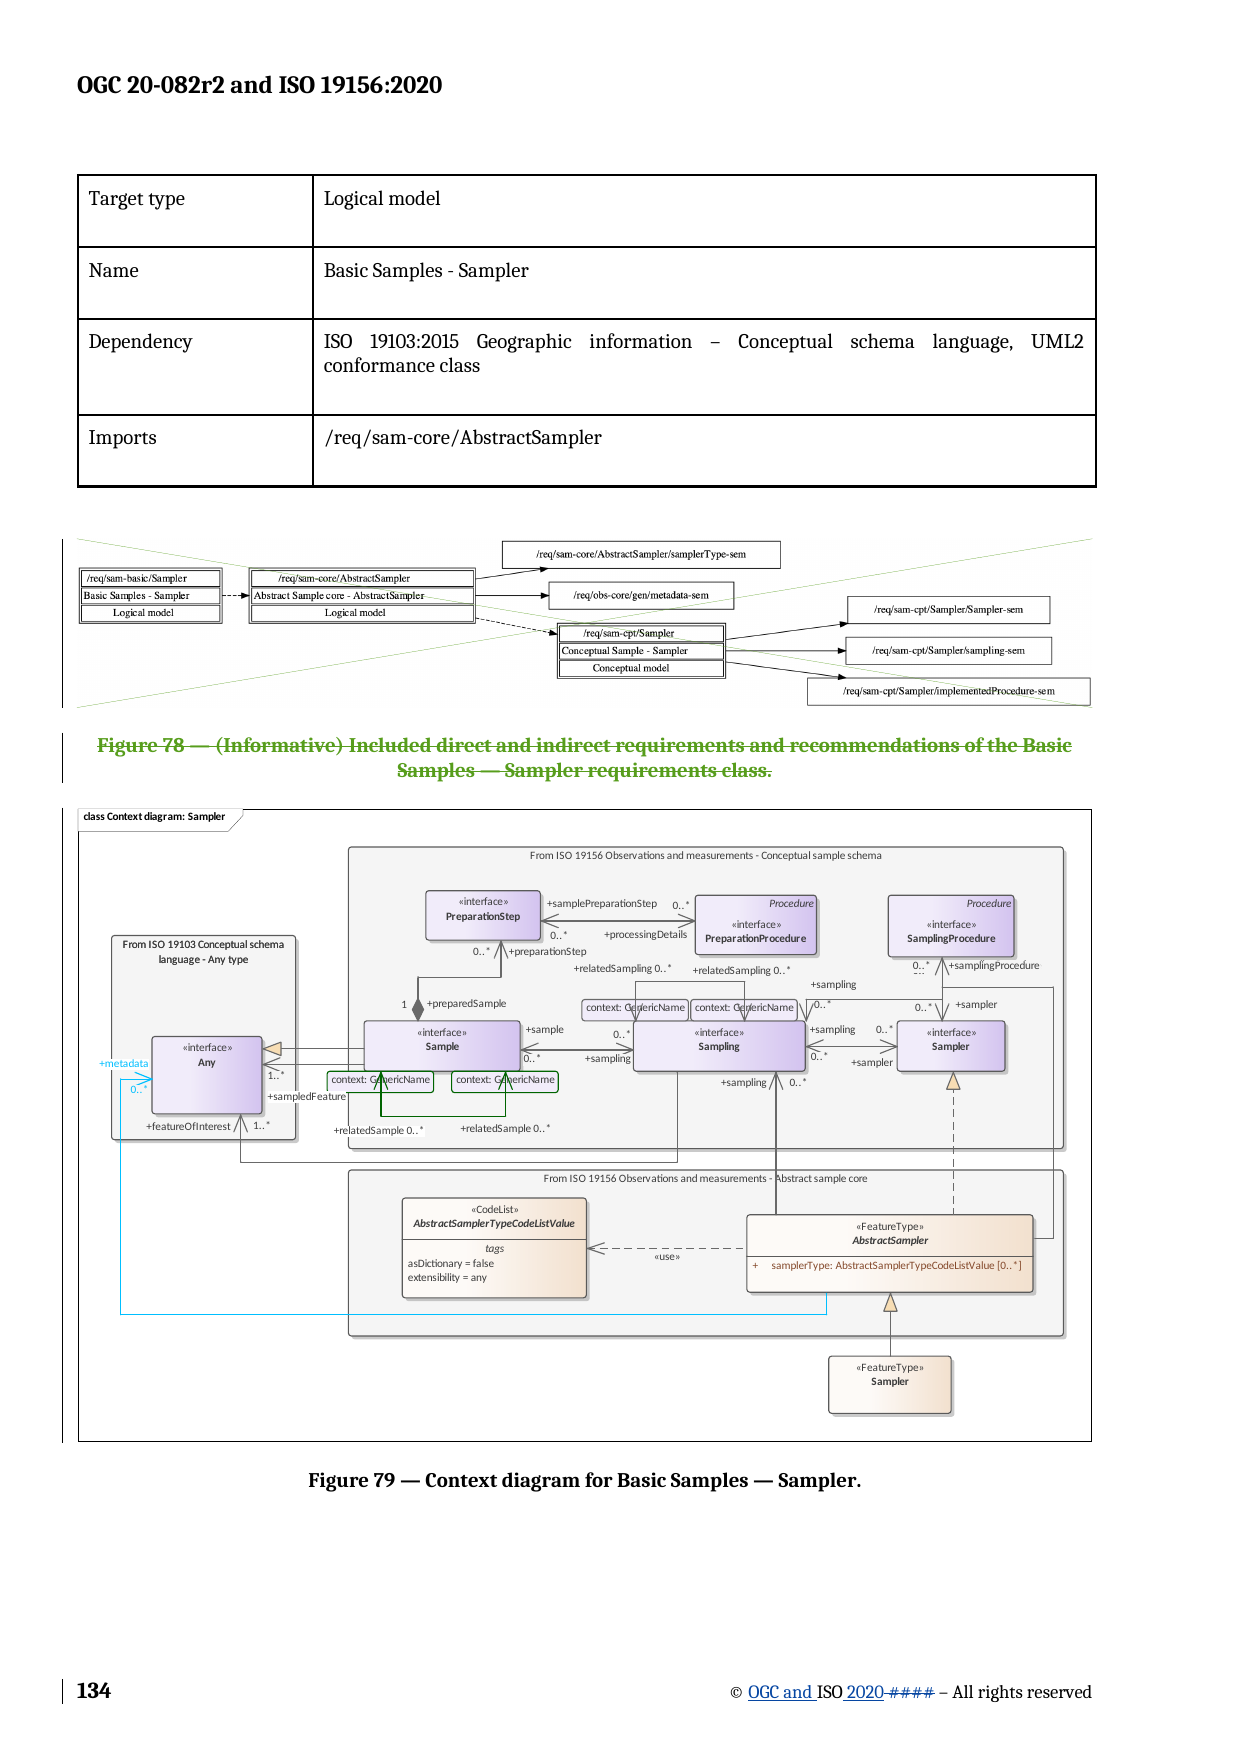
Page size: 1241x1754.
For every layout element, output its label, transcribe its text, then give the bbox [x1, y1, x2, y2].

picture [140, 1060, 148, 1067]
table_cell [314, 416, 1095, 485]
picture [79, 538, 1090, 622]
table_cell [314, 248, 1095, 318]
picture [120, 1060, 127, 1067]
picture [82, 624, 1088, 708]
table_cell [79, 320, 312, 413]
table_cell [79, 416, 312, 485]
picture [591, 539, 1093, 707]
picture [76, 539, 579, 707]
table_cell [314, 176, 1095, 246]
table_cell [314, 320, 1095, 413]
text Figure — Context diagram for Basic Samples — Sampler. [77, 1467, 1092, 1492]
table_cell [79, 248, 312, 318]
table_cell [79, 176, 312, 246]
